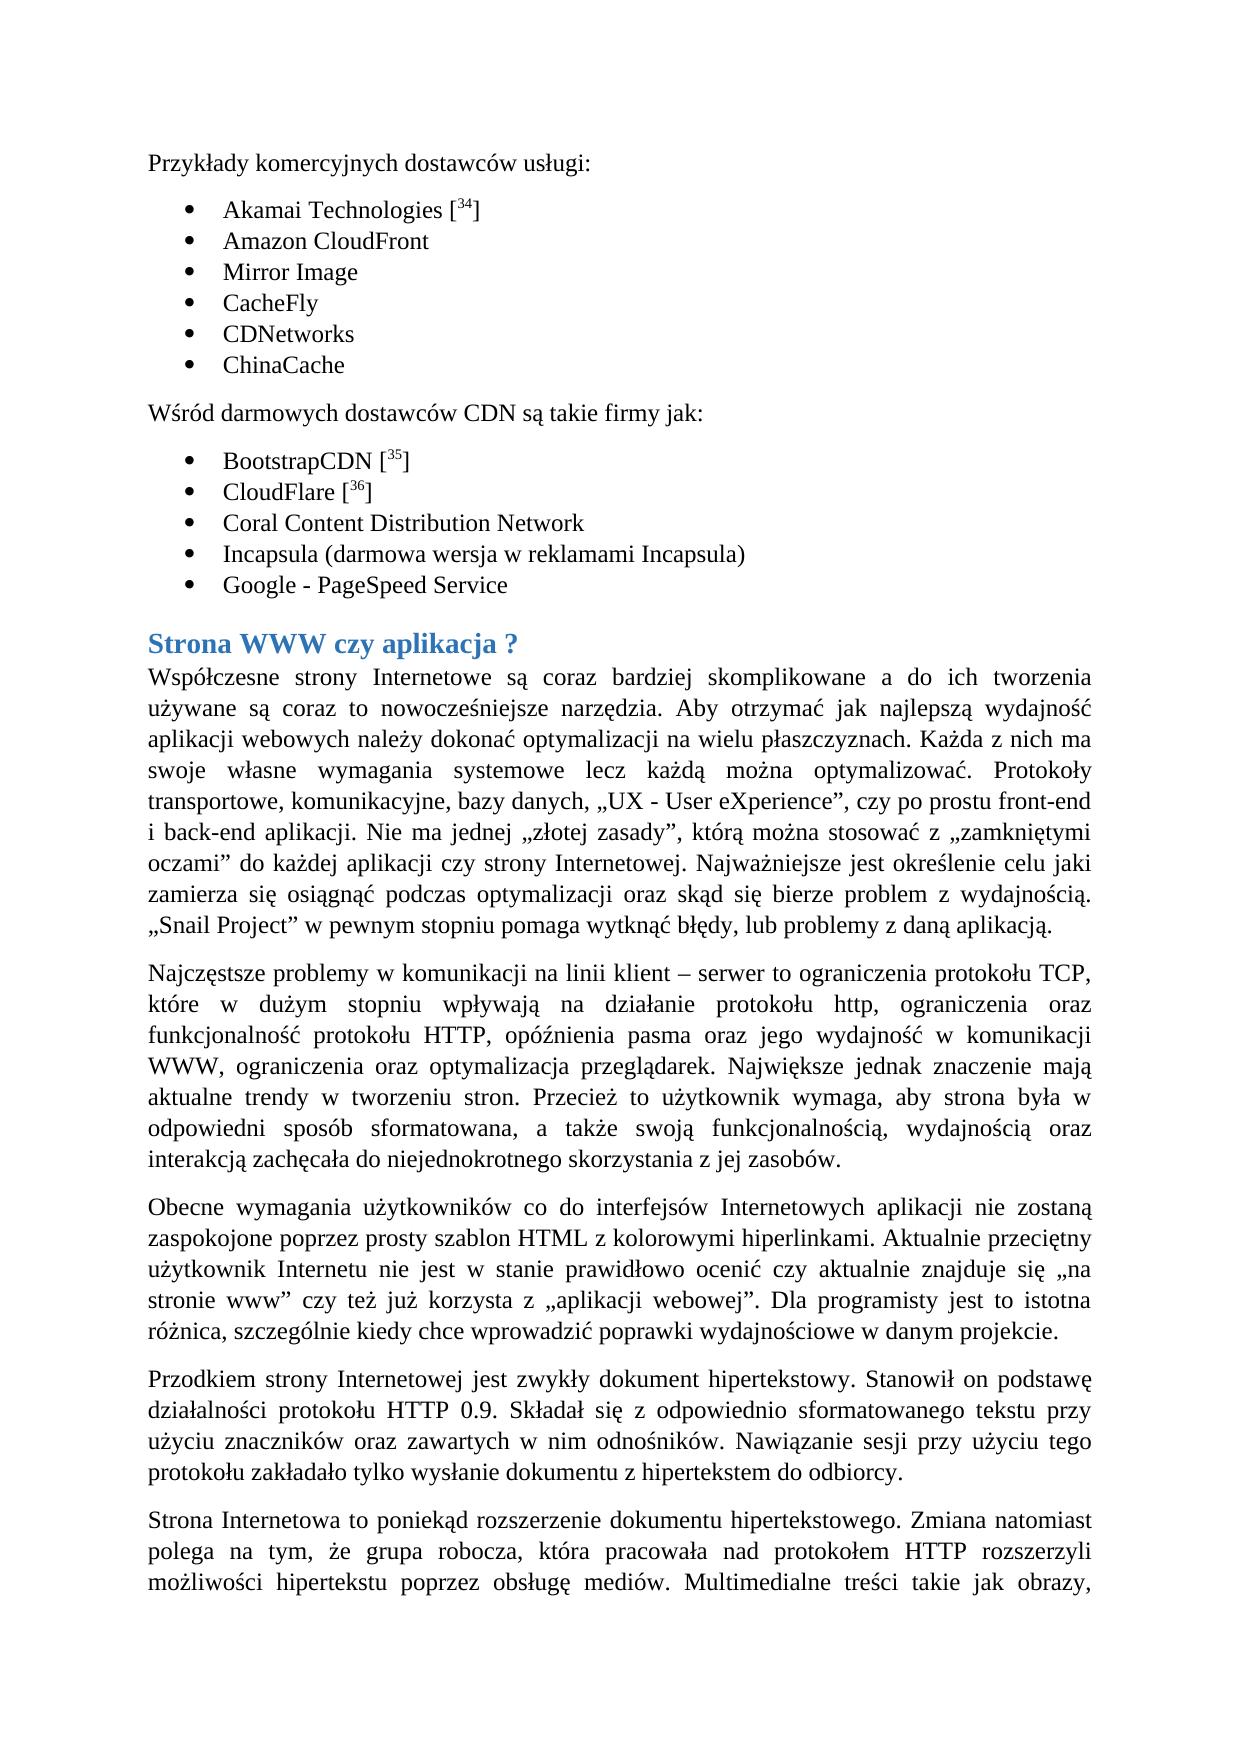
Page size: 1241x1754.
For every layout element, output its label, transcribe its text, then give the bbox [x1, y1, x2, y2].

list CloudFlare [] [185, 477, 1093, 506]
text Obecne wymagania użytkowników co do interfejsów Internetowych aplikacji nie zostaną zaspokojone poprzez prosty szablon HTML z kolorowymi hiperlinkami. Aktualnie przeciętny użytkownik Internetu nie jest w stanie prawidłowo ocenić czy aktualnie znajduje się „na stronie www” czy też już korzysta z „aplikacji webowej”. Dla programisty jest to istotna różnica, szczególnie kiedy chce wprowadzić poprawki wydajnościowe w danym projekcie. [148, 1192, 1093, 1345]
list Mirror Image [185, 257, 1093, 286]
list Akamai Technologies [] [185, 195, 1093, 224]
subtitle Strona WWW czy aplikacja ? [148, 626, 1093, 660]
list Google - PageSpeed Service [185, 570, 1093, 599]
text Przykłady komercyjnych dostawców usługi: [148, 148, 1093, 176]
list ChinaCache [185, 351, 1093, 379]
text Najczęstsze problemy w komunikacji na linii klient – serwer to ograniczenia protokołu TCP, które w dużym stopniu wpływają na działanie protokołu http, ograniczenia oraz funkcjonalność protokołu HTTP, opóźnienia pasma oraz jego wydajność w komunikacji WWW, ograniczenia oraz optymalizacja przeglądarek. Największe jednak znaczenie mają aktualne trendy w tworzeniu stron. Przecież to użytkownik wymaga, aby strona była w odpowiedni sposób sformatowana, a także swoją funkcjonalnością, wydajnością oraz interakcją zachęcała do niejednokrotnego skorzystania z jej zasobów. [148, 958, 1093, 1173]
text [148, 1505, 1093, 1596]
list Coral Content Distribution Network [185, 508, 1093, 537]
list CDNetworks [185, 319, 1093, 348]
text Wśród darmowych dostawców CDN są takie firmy jak: [148, 398, 1093, 427]
list Incapsula (darmowa wersja w reklamami Incapsula) [185, 539, 1093, 568]
text Współczesne strony Internetowe są coraz bardziej skomplikowane a do ich tworzenia używane są coraz to nowocześniejsze narzędzia. Aby otrzymać jak najlepszą wydajność aplikacji webowych należy dokonać optymalizacji na wielu płaszczyznach. Każda z nich ma swoje własne wymagania systemowe lecz każdą można optymalizować. Protokoły transportowe, komunikacyjne, bazy danych, „UX - User eXperience”, czy po prostu front-end i back-end aplikacji. Nie ma jednej „złotej zasady”, którą można stosować z „zamkniętymi oczami” do każdej aplikacji czy strony Internetowej. Najważniejsze jest określenie celu jaki zamierza się osiągnąć podczas optymalizacji oraz skąd się bierze problem z wydajnością. „Snail Project” w pewnym stopniu pomaga wytknąć błędy, lub problemy z daną aplikacją. [148, 662, 1093, 939]
text Przodkiem strony Internetowej jest zwykły dokument hipertekstowy. Stanowił on podstawę działalności protokołu HTTP 0.9. Składał się z odpowiednio sformatowanego tekstu przy użyciu znaczników oraz zawartych w nim odnośników. Nawiązanie sesji przy użyciu tego protokołu zakładało tylko wysłanie dokumentu z hipertekstem do odbiorcy. [148, 1364, 1093, 1486]
list Amazon CloudFront [185, 226, 1093, 255]
list CacheFly [185, 288, 1093, 317]
list BootstrapCDN [] [185, 446, 1093, 475]
